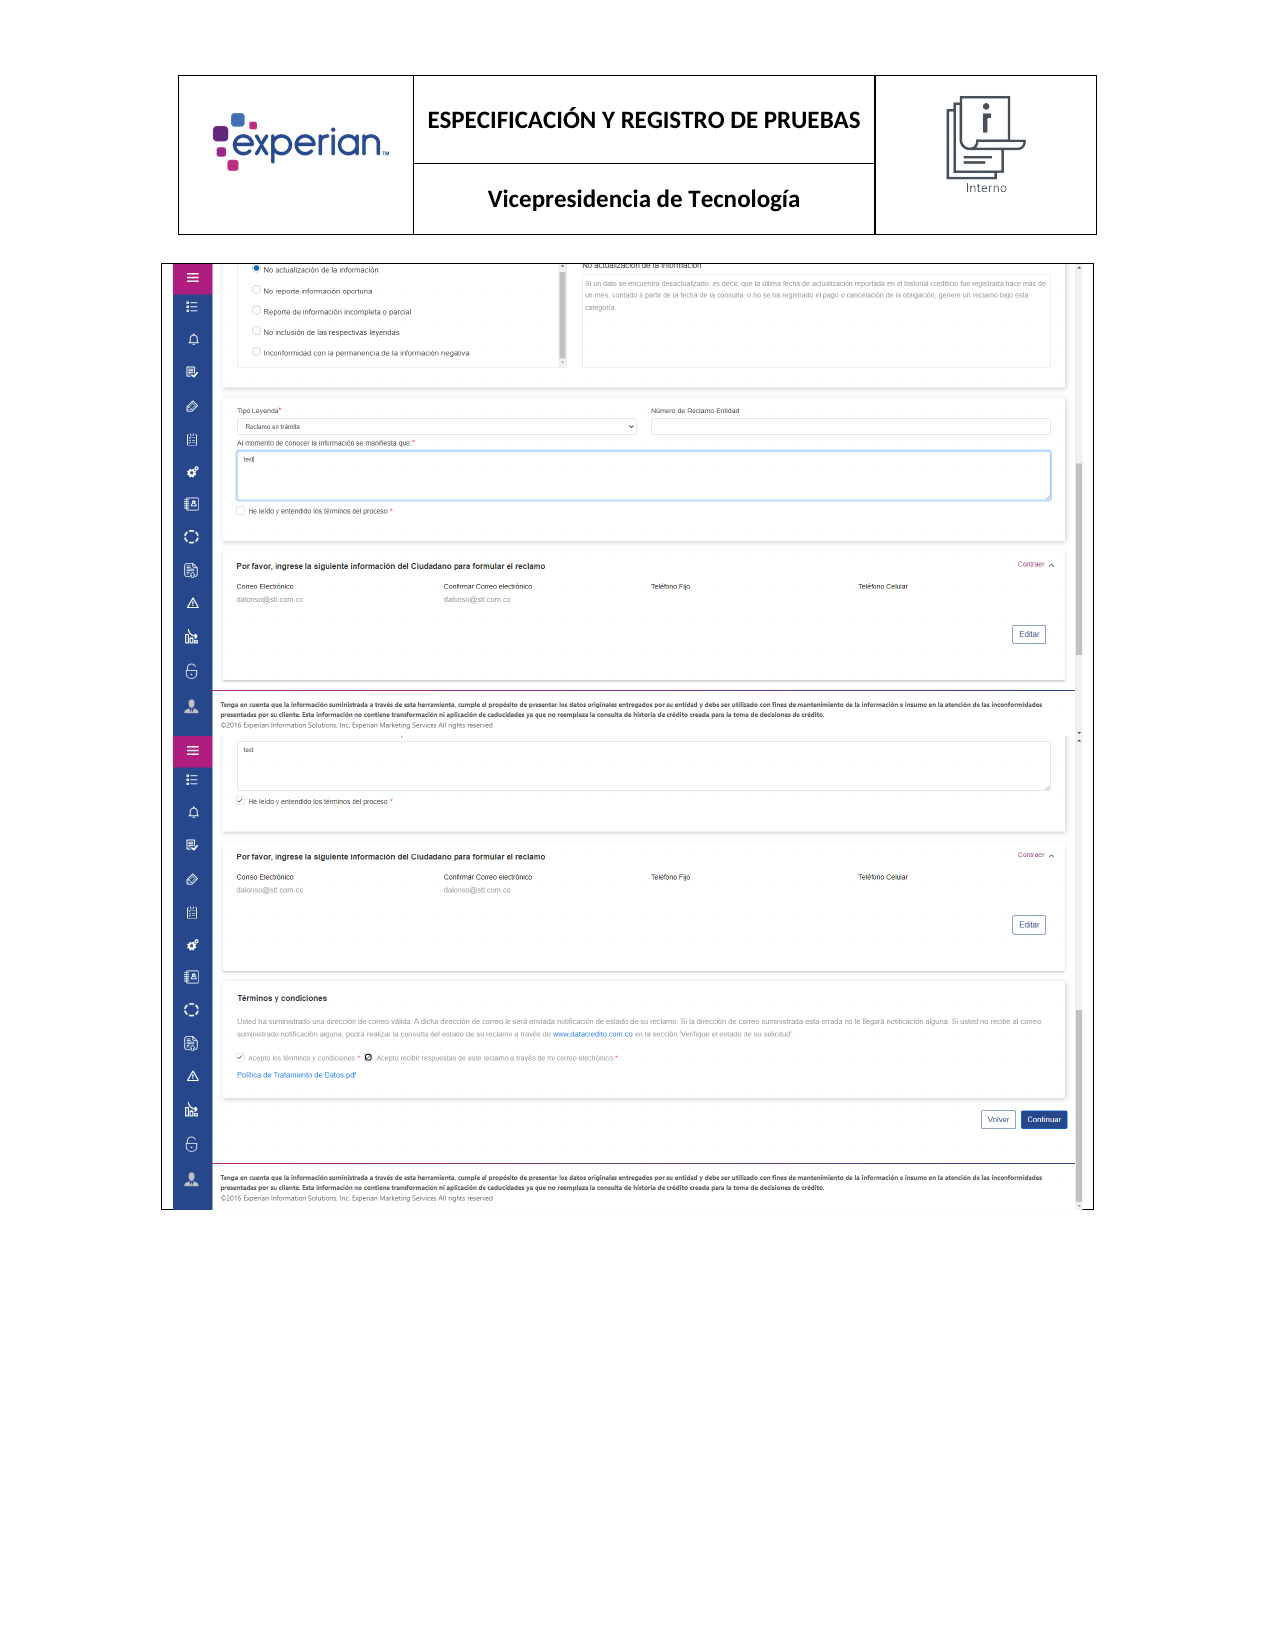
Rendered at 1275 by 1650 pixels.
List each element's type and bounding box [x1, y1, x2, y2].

picture [946, 91, 1026, 193]
table_cell [1083, 264, 1093, 1209]
picture [173, 264, 1083, 1210]
table_cell [162, 264, 173, 1209]
picture [191, 91, 401, 192]
